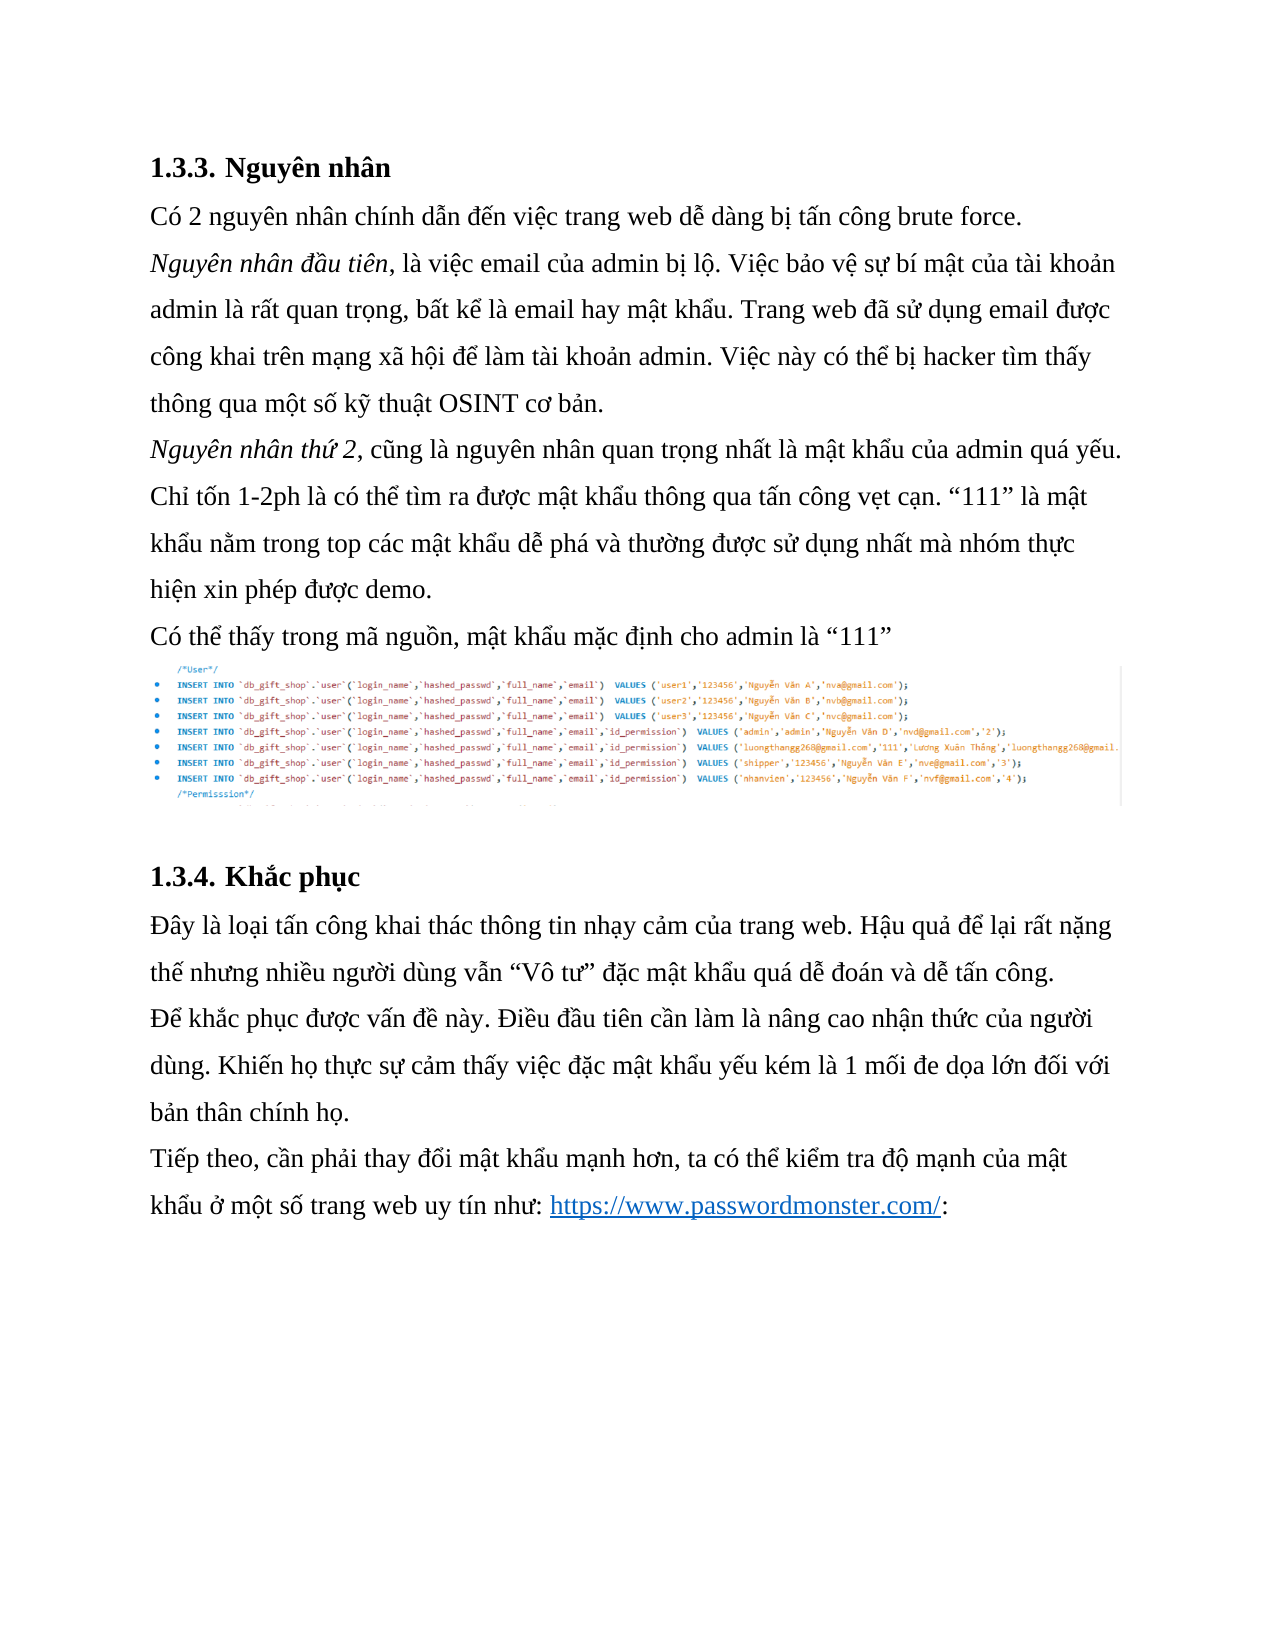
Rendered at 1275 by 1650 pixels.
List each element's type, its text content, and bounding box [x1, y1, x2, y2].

subtitle Khắc phục [150, 859, 1125, 892]
text Có thể thấy trong mã nguồn, mật khẩu mặc định cho admin là “111” [150, 620, 1125, 651]
text Nguyên nhân đầu tiên, là việc email của admin bị lộ. Việc bảo vệ sự bí mật của tài khoản admin là rất quan trọng, bất kể là email hay mật khẩu. Trang web đã sử dụng email được công khai trên mạng xã hội để làm tài khoản admin. Việc này có thể bị hacker tìm thấy thông qua một số kỹ thuật OSINT cơ bản. [150, 247, 1125, 418]
subtitle Nguyên nhân [150, 150, 1125, 183]
text Nguyên nhân thứ 2, cũng là nguyên nhân quan trọng nhất là mật khẩu của admin quá yếu. Chỉ tốn 1-2ph là có thể tìm ra được mật khẩu thông qua tấn công vẹt cạn. “111” là mật khẩu nằm trong top các mật khẩu dễ phá và thường được sử dụng nhất mà nhóm thực hiện xin phép được demo. [150, 433, 1125, 605]
text Tiếp theo, cần phải thay đổi mật khẩu mạnh hơn, ta có thể kiểm tra độ mạnh của mật khẩu ở một số trang web uy tín như: https://www.passwordmonster.com/: [150, 1142, 1125, 1220]
text Để khắc phục được vấn đề này. Điều đầu tiên cần làm là nâng cao nhận thức của người dùng. Khiến họ thực sự cảm thấy việc đặc mật khẩu yếu kém là 1 mối đe dọa lớn đối với bản thân chính họ. [150, 1002, 1125, 1127]
text Đây là loại tấn công khai thác thông tin nhạy cảm của trang web. Hậu quả để lại rất nặng thế nhưng nhiều người dùng vẫn “Vô tư” đặc mật khẩu quá dễ đoán và dễ tấn công. [150, 909, 1125, 987]
text Có 2 nguyên nhân chính dẫn đến việc trang web dễ dàng bị tấn công brute force. [150, 200, 1125, 231]
picture [150, 666, 1122, 806]
